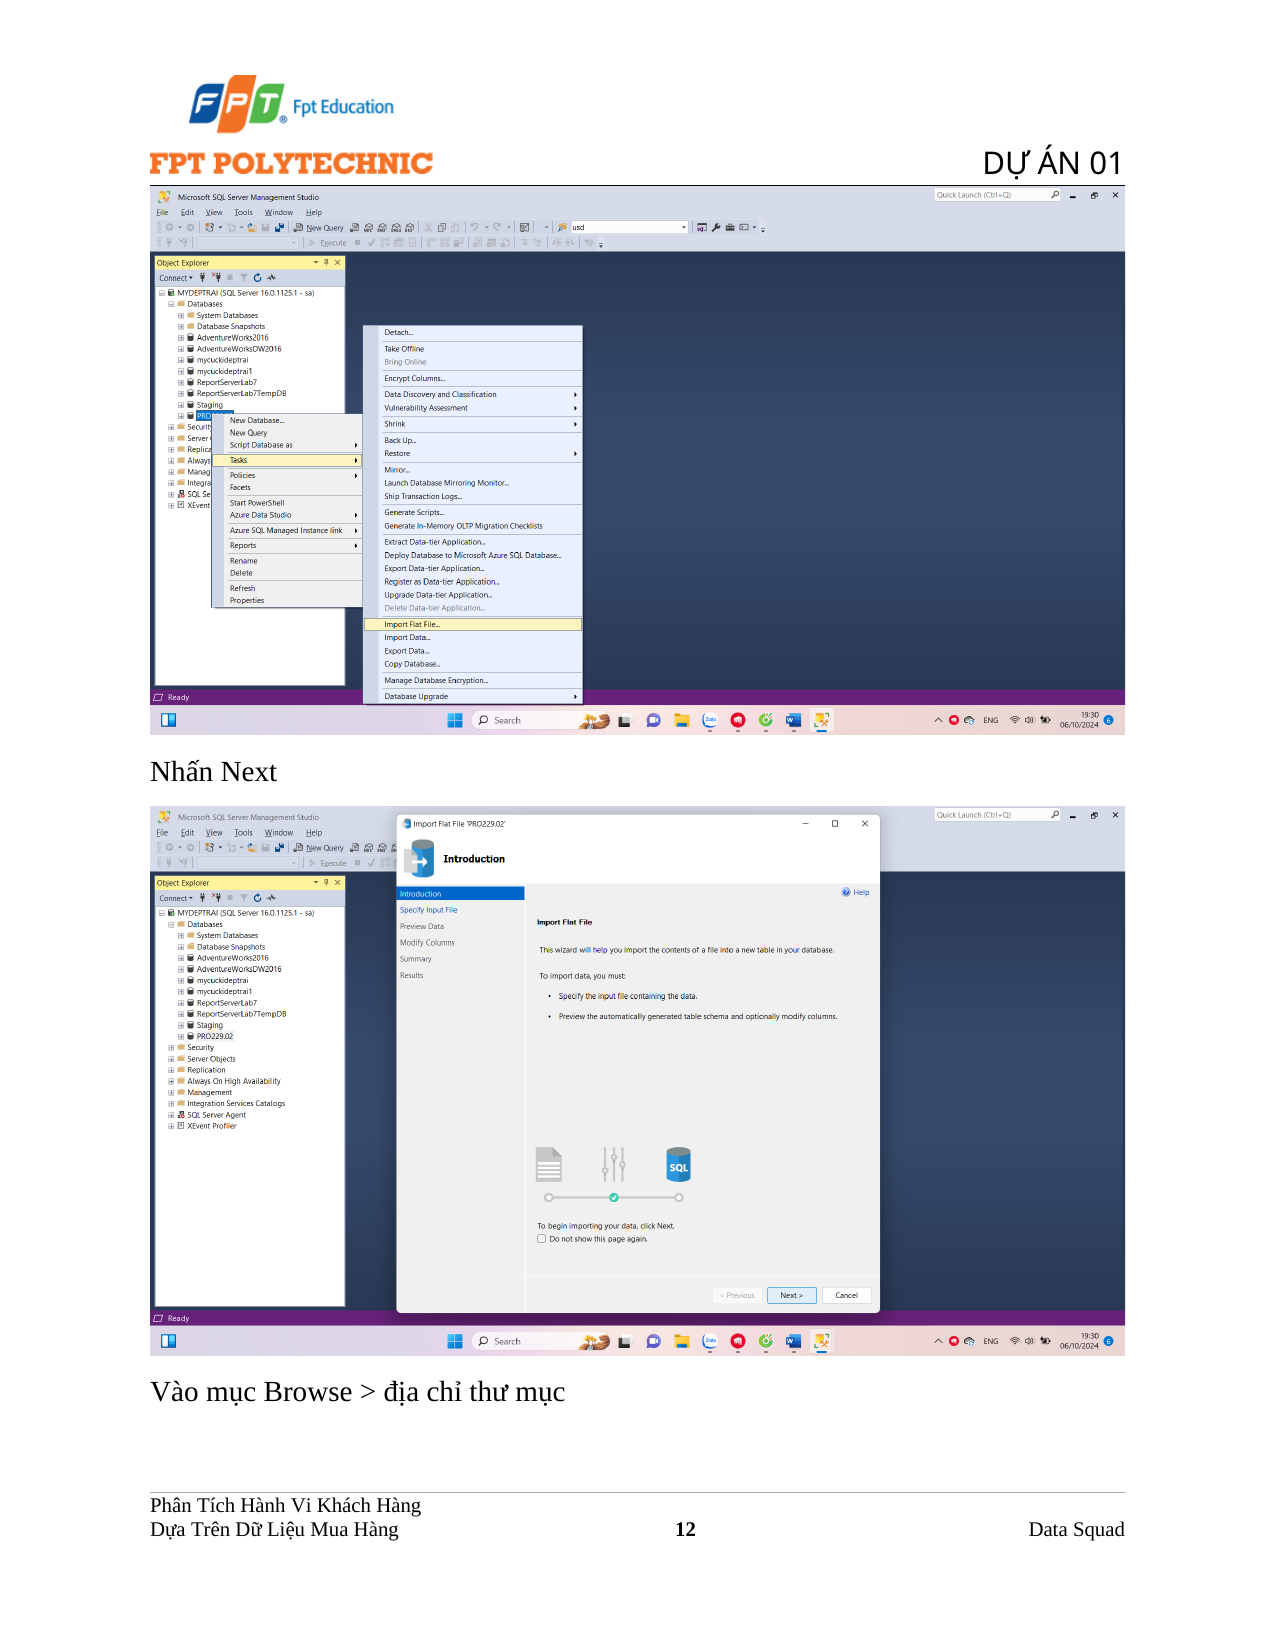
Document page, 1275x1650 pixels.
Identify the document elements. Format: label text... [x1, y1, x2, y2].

text Vào mục Browse > địa chỉ thư mục [150, 1374, 1125, 1408]
picture [150, 75, 436, 174]
picture [150, 806, 1125, 1356]
picture [150, 186, 1125, 735]
text Nhấn Next [150, 754, 1125, 788]
